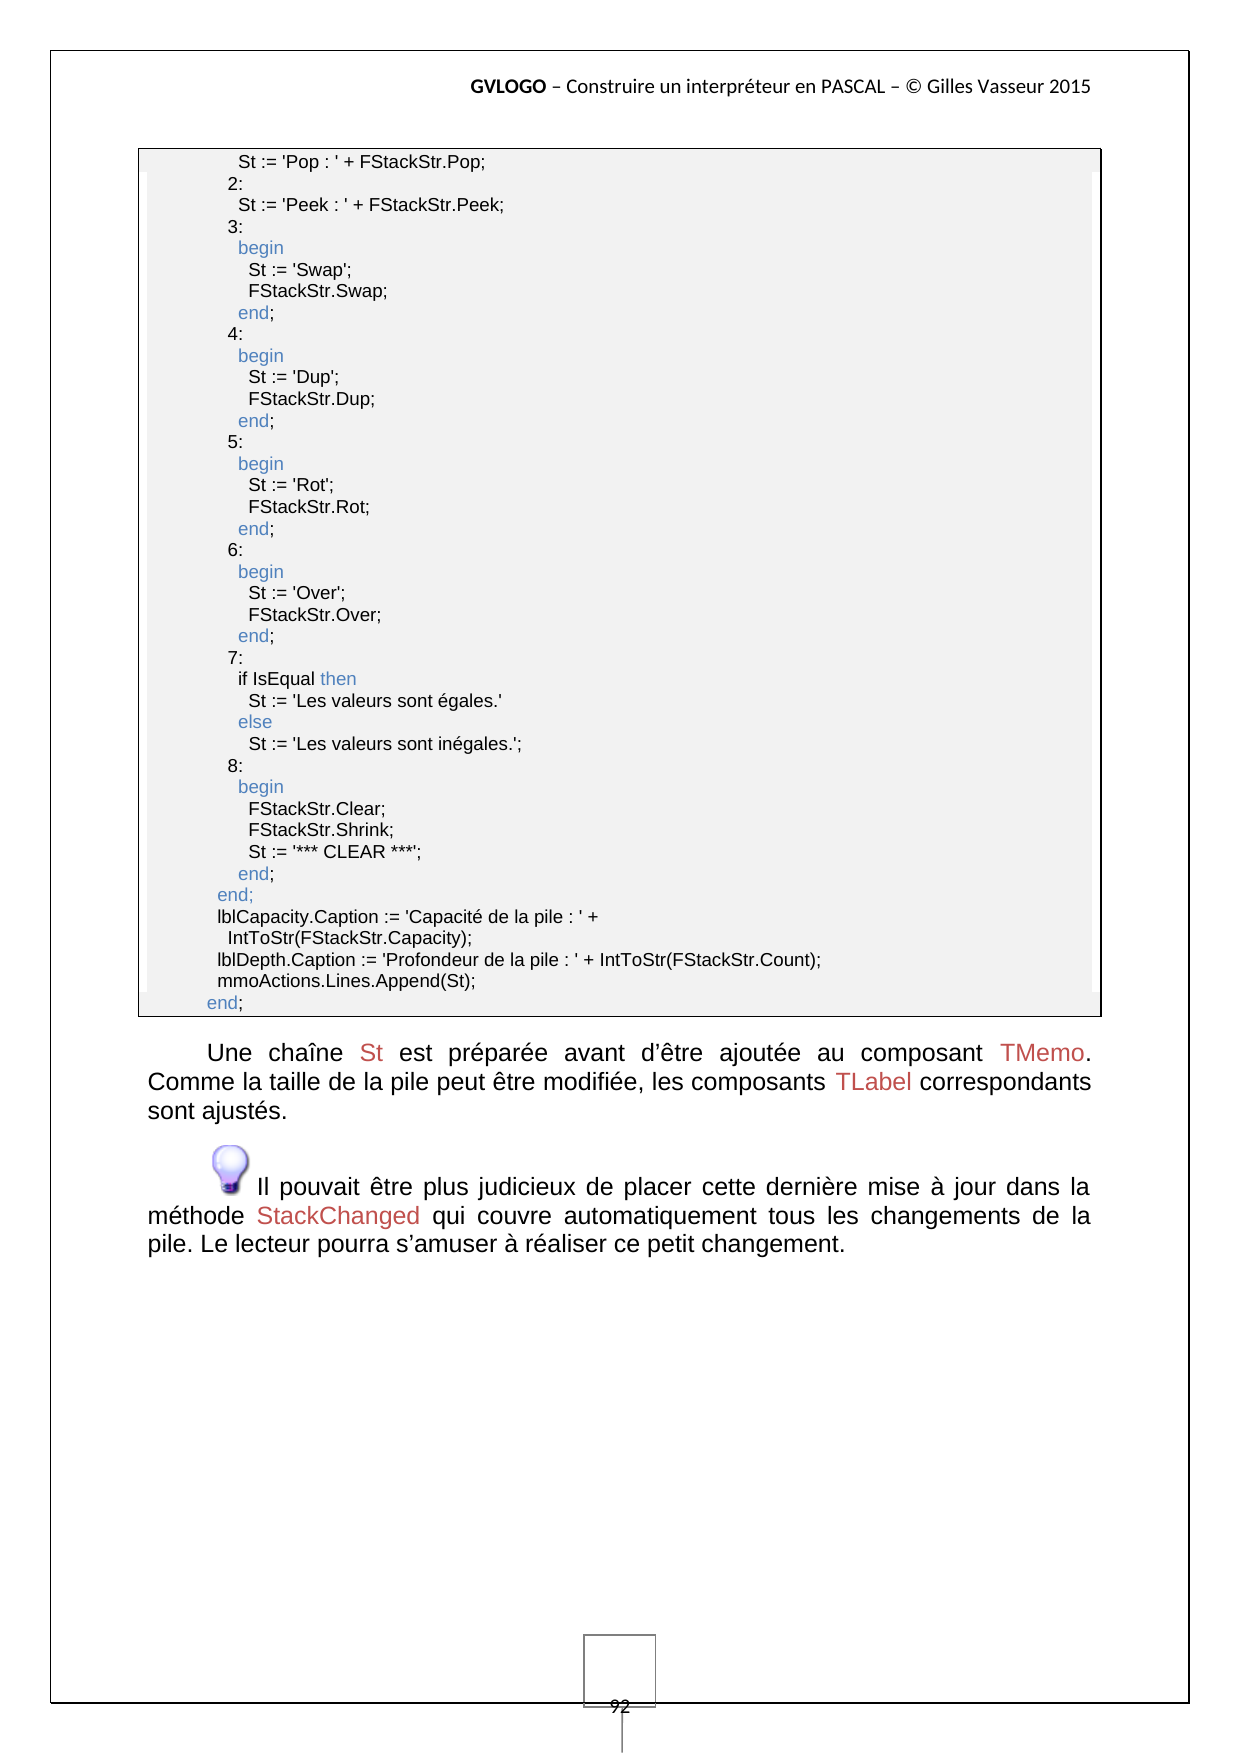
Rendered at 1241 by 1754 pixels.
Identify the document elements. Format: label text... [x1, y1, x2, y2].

text begin [147, 560, 1092, 582]
text Il pouvait être plus judicieux de placer cette dernière mise à jour dans la méthode StackChanged qui couvre automatiquement tous les changements de la pile. Le lecteur pourra s’amuser à réaliser ce petit changement. [147, 1145, 1092, 1258]
text 4: [147, 323, 1092, 345]
text St := 'Peek : ' + FStackStr.Peek; [147, 194, 1092, 215]
text lblDepth.Caption := 'Profondeur de la pile : ' + IntToStr(FStackStr.Count); [147, 948, 1092, 970]
text St := 'Over'; [147, 582, 1092, 603]
text if IsEqual then [147, 668, 1092, 690]
text FStackStr.Over; [147, 603, 1092, 625]
text St := 'Les valeurs sont égales.' [147, 690, 1092, 711]
text end; [147, 884, 1092, 905]
text end; [139, 988, 1100, 1016]
text begin [147, 237, 1092, 258]
text FStackStr.Swap; [147, 280, 1092, 302]
text St := '*** CLEAR ***'; [147, 841, 1092, 862]
text lblCapacity.Caption := 'Capacité de la pile : ' + [147, 905, 1092, 927]
text end; [147, 862, 1092, 884]
text else [147, 711, 1092, 733]
text end; [147, 517, 1092, 539]
text begin [147, 453, 1092, 474]
text St := 'Dup'; [147, 366, 1092, 388]
text 7: [147, 647, 1092, 668]
text 5: [147, 431, 1092, 453]
text FStackStr.Clear; [147, 798, 1092, 819]
text St := 'Pop : ' + FStackStr.Pop; [139, 149, 1100, 172]
text Une chaîne St est préparée avant d’être ajoutée au composant TMemo. Comme la taille de la pile peut être modifiée, les composants TLabel correspondants sont ajustés. [147, 1038, 1092, 1124]
text FStackStr.Rot; [147, 496, 1092, 517]
text end; [147, 625, 1092, 647]
text end; [147, 409, 1092, 431]
text 8: [147, 754, 1092, 776]
text begin [147, 345, 1092, 366]
picture [206, 1145, 257, 1196]
text FStackStr.Shrink; [147, 819, 1092, 841]
text mmoActions.Lines.Append(St); [147, 970, 1092, 988]
text St := 'Swap'; [147, 258, 1092, 280]
text 3: [147, 215, 1092, 237]
text end; [147, 302, 1092, 323]
text IntToStr(FStackStr.Capacity); [147, 927, 1092, 948]
text 2: [147, 172, 1092, 194]
text St := 'Rot'; [147, 474, 1092, 496]
text begin [147, 776, 1092, 798]
text 6: [147, 539, 1092, 560]
text FStackStr.Dup; [147, 388, 1092, 409]
text St := 'Les valeurs sont inégales.'; [147, 733, 1092, 754]
